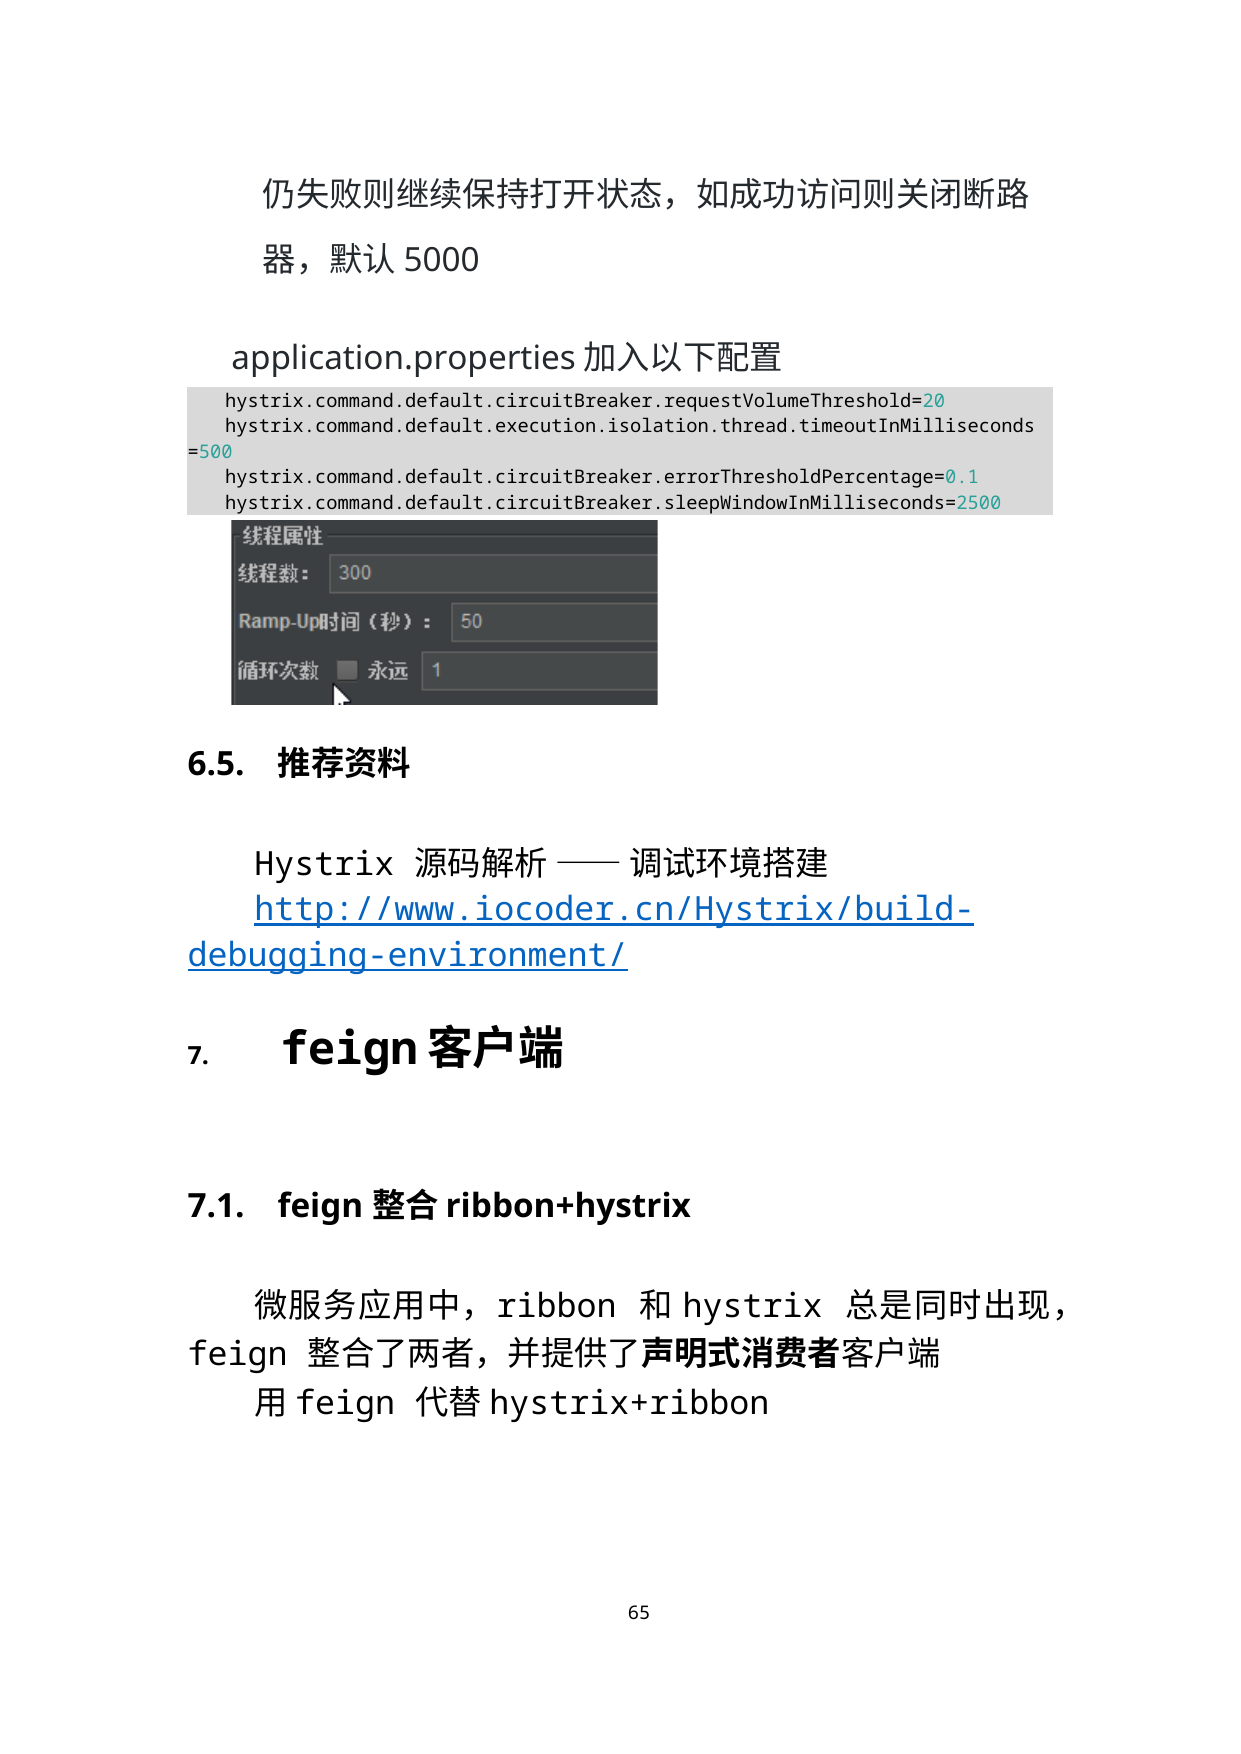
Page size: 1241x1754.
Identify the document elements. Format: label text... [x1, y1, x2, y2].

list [225, 160, 1053, 290]
subtitle feign客户端 [187, 1011, 1053, 1078]
text 微服务应用中，ribbon 和 hystrix 总是同时出现，feign 整合了两者，并提供了声明式消费者客户端 [187, 1278, 1053, 1375]
text hystrix.command.default.execution.isolation.thread.timeoutInMilliseconds=500 [187, 413, 1053, 464]
picture [231, 520, 658, 705]
text Hystrix 源码解析 —— 调试环境搭建 [187, 837, 1053, 885]
text 用 feign 代替 hystrix+ribbon [187, 1375, 1053, 1424]
subtitle 推荐资料 [187, 737, 1053, 785]
text http://www.iocoder.cn/Hystrix/build-debugging-environment/ [187, 885, 1053, 976]
text application.properties加入以下配置 [187, 322, 1053, 387]
text hystrix.command.default.circuitBreaker.errorThresholdPercentage=0.1 [187, 464, 1053, 489]
subtitle feign 整合ribbon+hystrix [187, 1179, 1053, 1227]
text hystrix.command.default.circuitBreaker.requestVolumeThreshold=20 [187, 387, 1053, 413]
text hystrix.command.default.circuitBreaker.sleepWindowInMilliseconds=2500 [187, 489, 1053, 515]
